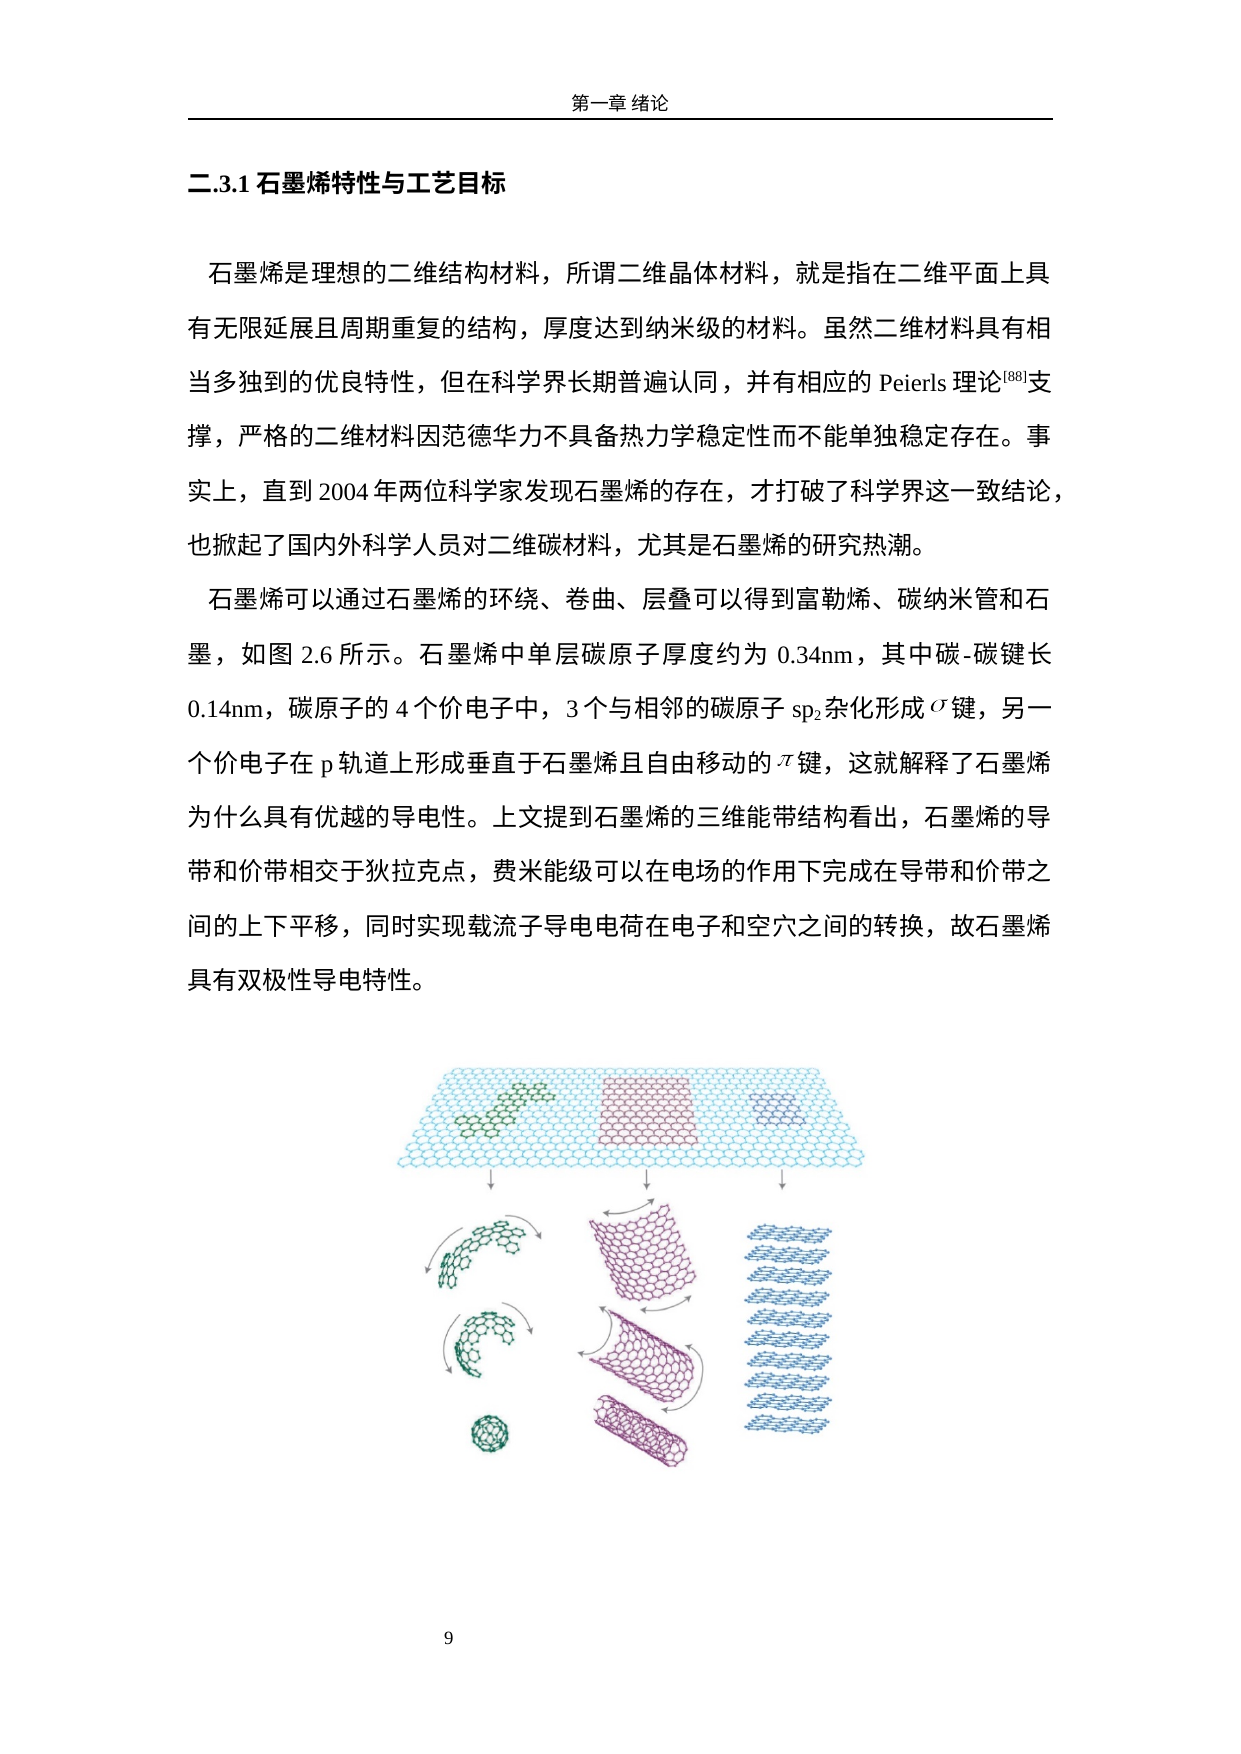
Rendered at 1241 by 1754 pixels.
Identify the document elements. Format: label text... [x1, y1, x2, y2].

subtitle 石墨烯特性与工艺目标 [187, 164, 1053, 200]
text 石墨烯是理想的二维结构材料，所谓二维晶体材料，就是指在二维平面上具有无限延展且周期重复的结构，厚度达到纳米级的材料。虽然二维材料具有相当多独到的优良特性，但在科学界长期普遍认同，并有相应的Peierls理论[88]支撑，严格的二维材料因范德华力不具备热力学稳定性而不能单独稳定存在。事实上，直到2004年两位科学家发现石墨烯的存在，才打破了科学界这一致结论，也掀起了国内外科学人员对二维碳材料，尤其是石墨烯的研究热潮。 [187, 254, 1053, 562]
picture [378, 1058, 883, 1476]
text 石墨烯可以通过石墨烯的环绕、卷曲、层叠可以得到富勒烯、碳纳米管和石墨，如图2.6所示。石墨烯中单层碳原子厚度约为0.34nm，其中碳-碳键长0.14nm，碳原子的4个价电子中，3个与相邻的碳原子sp2杂化形成键，另一个价电子在p轨道上形成垂直于石墨烯且自由移动的键，这就解释了石墨烯为什么具有优越的导电性。上文提到石墨烯的三维能带结构看出，石墨烯的导带和价带相交于狄拉克点，费米能级可以在电场的作用下完成在导带和价带之间的上下平移，同时实现载流子导电电荷在电子和空穴之间的转换，故石墨烯具有双极性导电特性。 [187, 580, 1053, 997]
